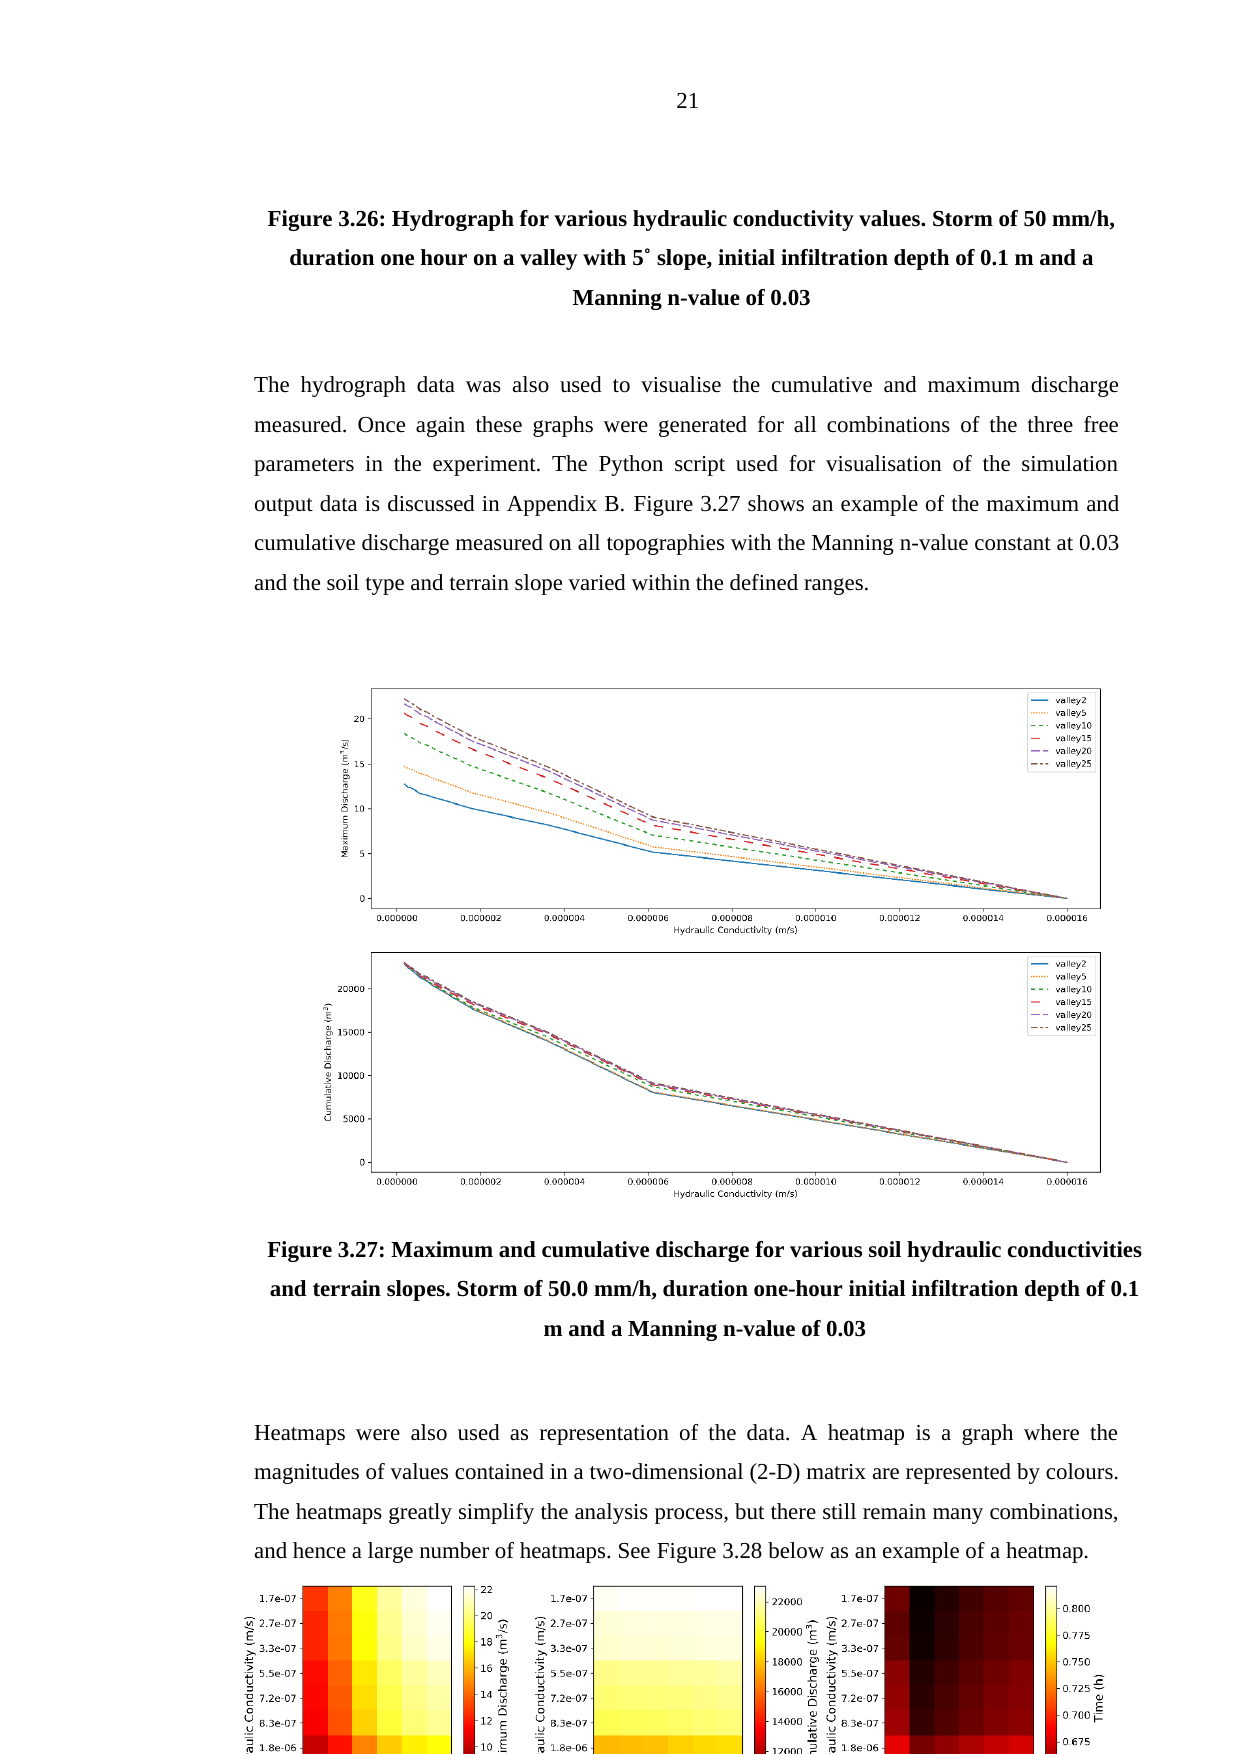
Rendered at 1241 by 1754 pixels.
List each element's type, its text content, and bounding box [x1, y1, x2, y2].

picture [306, 682, 1116, 1212]
picture [230, 1550, 1116, 1754]
